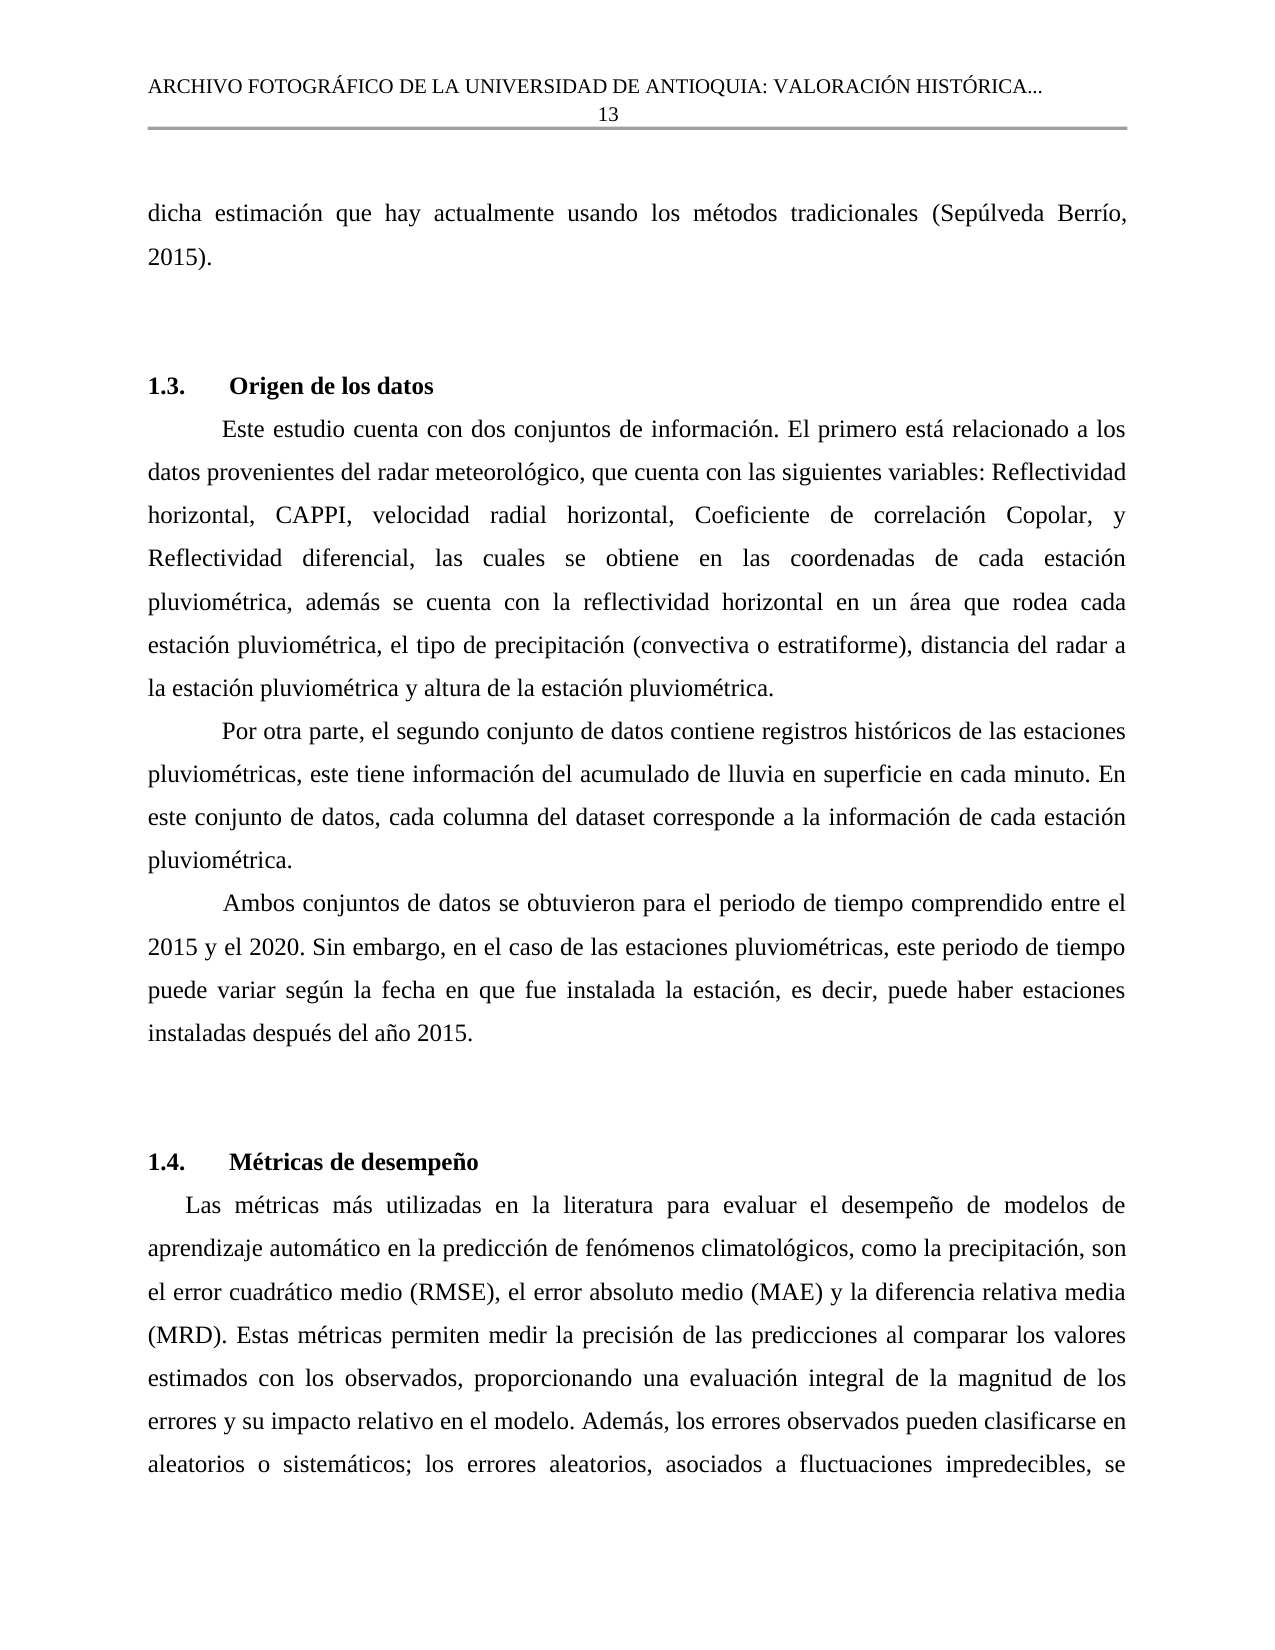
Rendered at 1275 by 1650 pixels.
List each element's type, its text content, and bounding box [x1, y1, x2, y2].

subtitle Métricas de desempeño [148, 1147, 1127, 1176]
text Este estudio cuenta con dos conjuntos de información. El primero está relacionado a los datos provenientes del radar meteorológico, que cuenta con las siguientes variables: Reflectividad horizontal, CAPPI, velocidad radial horizontal, Coeficiente de correlación Copolar, y Reflectividad diferencial, las cuales se obtiene en las coordenadas de cada estación pluviométrica, además se cuenta con la reflectividad horizontal en un área que rodea cada estación pluviométrica, el tipo de precipitación (convectiva o estratiforme), distancia del radar a la estación pluviométrica y altura de la estación pluviométrica. [148, 414, 1127, 702]
text Ambos conjuntos de datos se obtuvieron para el periodo de tiempo comprendido entre el 2015 y el 2020. Sin embargo, en el caso de las estaciones pluviométricas, este periodo de tiempo puede variar según la fecha en que fue instalada la estación, es decir, puede haber estaciones instaladas después del año 2015. [148, 888, 1127, 1047]
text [148, 198, 1127, 270]
text Por otra parte, el segundo conjunto de datos contiene registros históricos de las estaciones pluviométricas, este tiene información del acumulado de lluvia en superficie en cada minuto. En este conjunto de datos, cada columna del dataset corresponde a la información de cada estación pluviométrica. [148, 716, 1127, 874]
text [148, 1190, 1127, 1478]
subtitle Origen de los datos [148, 371, 1127, 400]
